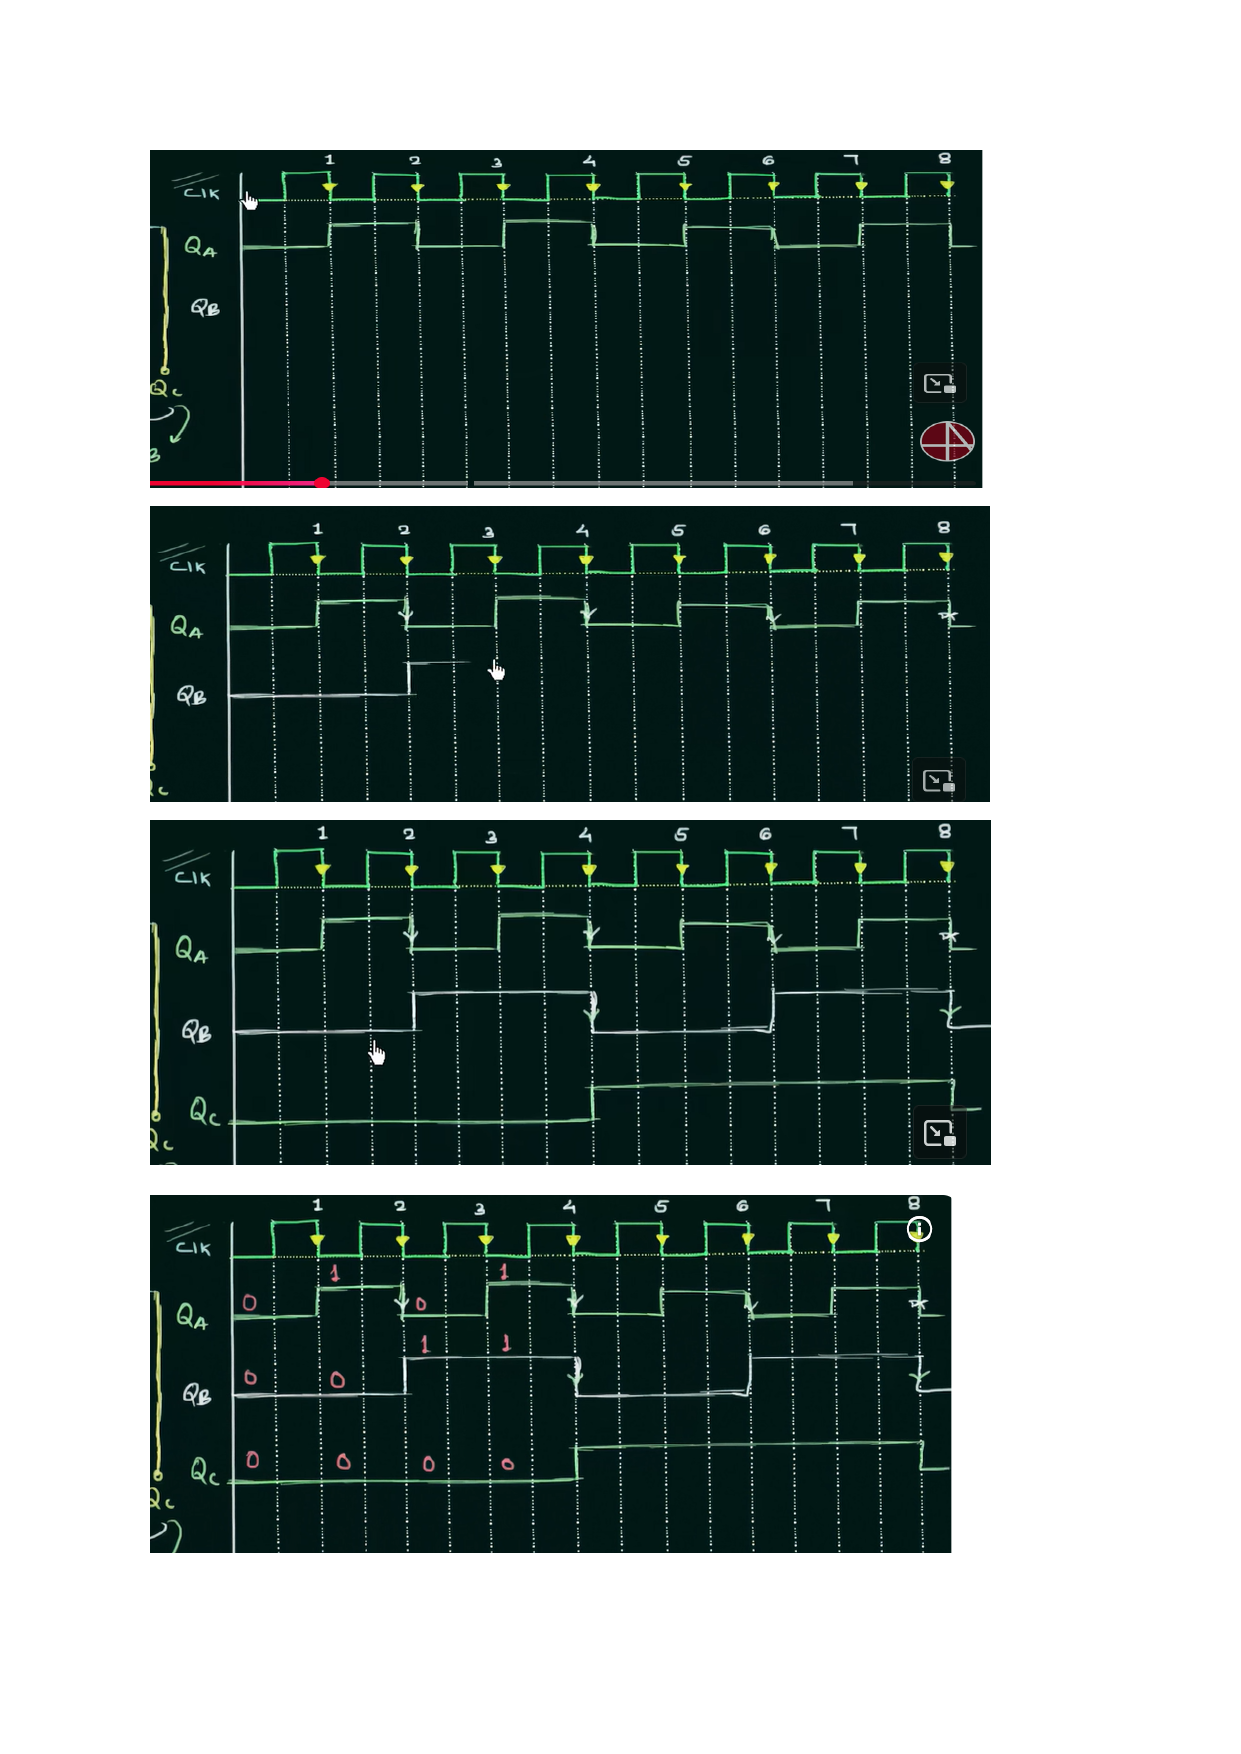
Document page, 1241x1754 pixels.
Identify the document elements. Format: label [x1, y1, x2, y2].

picture [150, 820, 996, 1165]
picture [150, 506, 990, 802]
picture [150, 150, 983, 488]
picture [150, 1183, 952, 1553]
